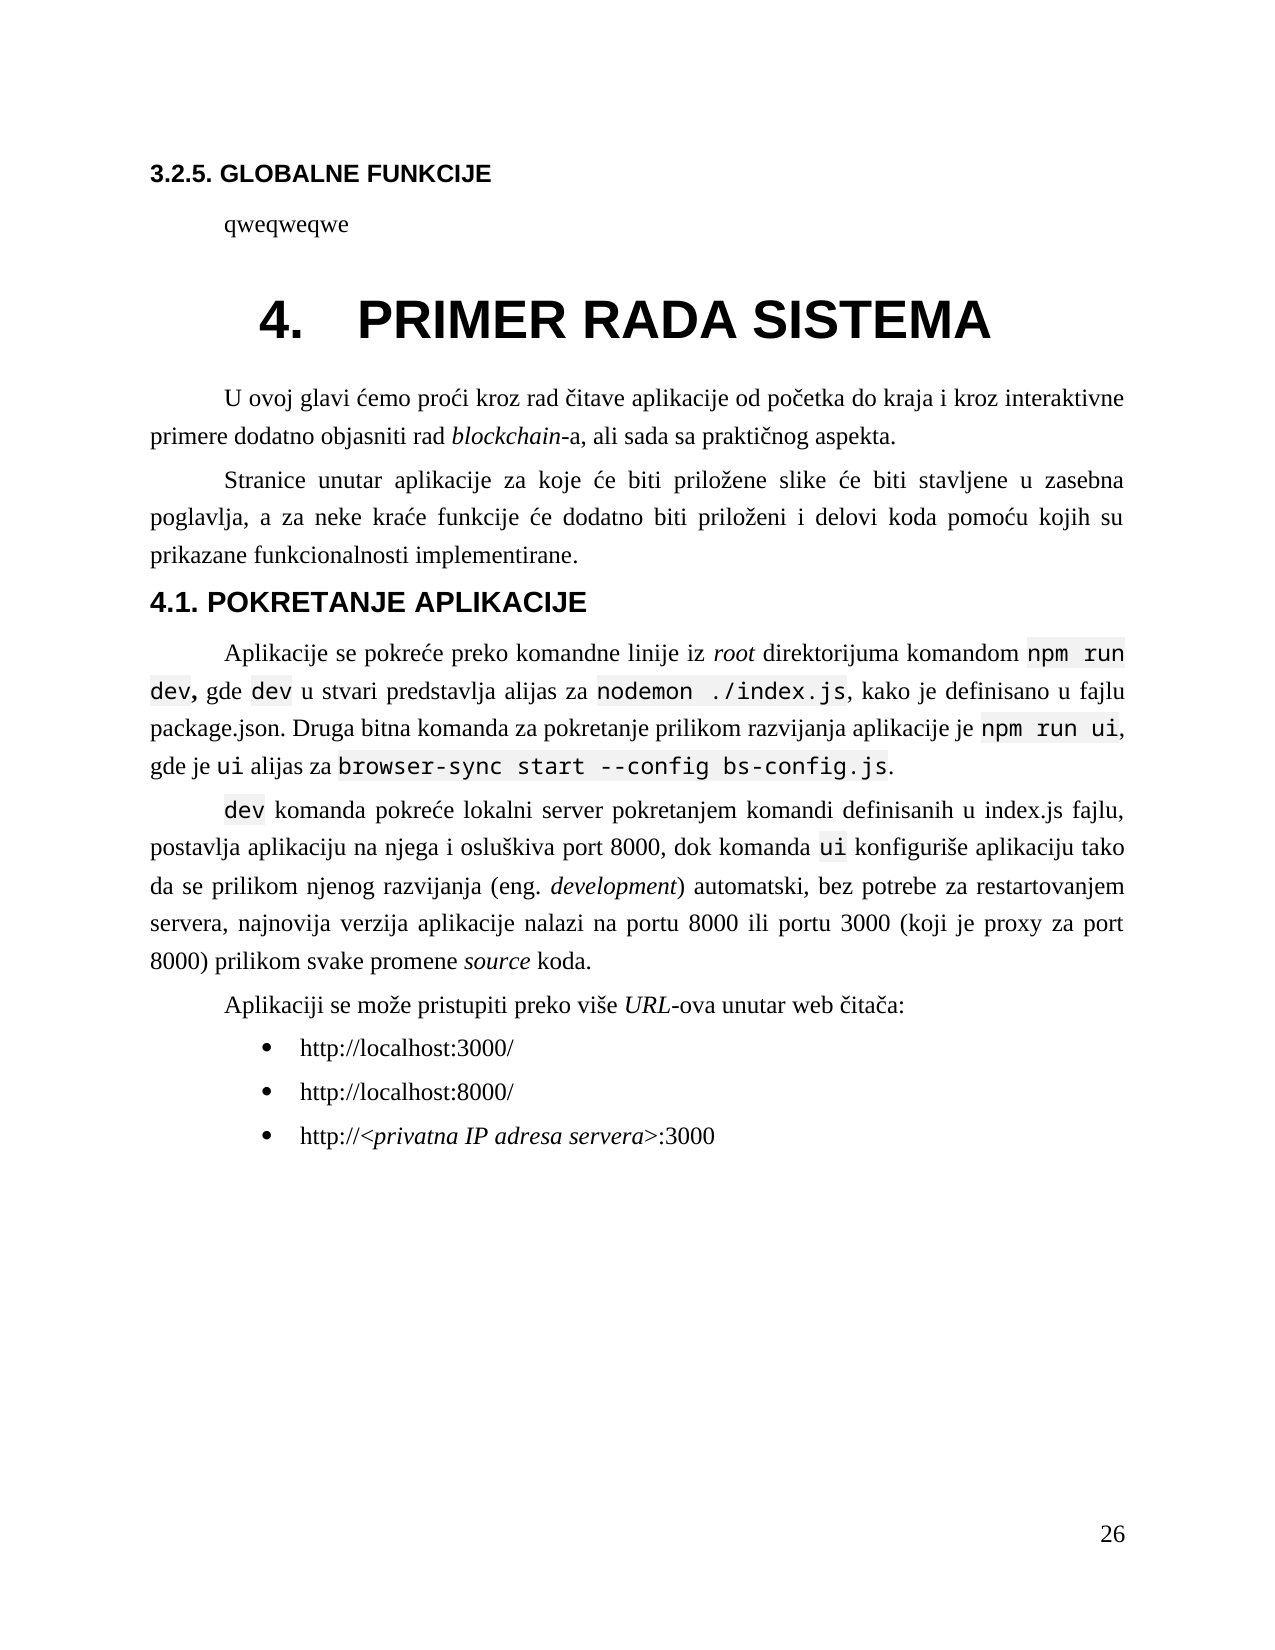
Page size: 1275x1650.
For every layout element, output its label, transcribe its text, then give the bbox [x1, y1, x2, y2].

text Aplikaciji se može pristupiti preko više URL-ova unutar web čitača: [150, 981, 1125, 1018]
text Aplikacije se pokreće preko komandne linije iz root direktorijuma komandom npm run dev, gde dev u stvari predstavlja alijas za nodemon ./index.js, kako je definisano u fajlu package.json. Druga bitna komanda za pokretanje prilikom razvijanja aplikacije je npm run ui, gde je ui alijas za browser-sync start --config bs-config.js. [150, 631, 1125, 781]
text dev komanda pokreće lokalni server pokretanjem komandi definisanih u index.js fajlu, postavlja aplikaciju na njega i osluškiva port 8000, dok komanda ui konfiguriše aplikaciju tako da se prilikom njenog razvijanja (eng. development) automatski, bez potrebe za restartovanjem servera, najnovija verzija aplikacije nalazi na portu 8000 ili portu 3000 (koji je proxy za port 8000) prilikom svake promene source koda. [150, 787, 1125, 975]
text Stranice unutar aplikacije za koje će biti priložene slike će biti stavljene u zasebna poglavlja, a za neke kraće funkcije će dodatno biti priloženi i delovi koda pomoću kojih su prikazane funkcionalnosti implementirane. [150, 456, 1125, 568]
subtitle Globalne Funkcije [150, 150, 1125, 187]
subtitle Primer Rada sistema [150, 287, 1125, 350]
list http://<privatna IP adresa servera>:3000 [262, 1112, 1125, 1150]
subtitle Pokretanje aplikacije [150, 581, 1125, 618]
text qweqweqwe [150, 200, 1125, 237]
list http://localhost:3000/ [262, 1025, 1125, 1062]
list http://localhost:8000/ [262, 1068, 1125, 1106]
text U ovoj glavi ćemo proći kroz rad čitave aplikacije od početka do kraja i kroz interaktivne primere dodatno objasniti rad blockchain-a, ali sada sa praktičnog aspekta. [150, 375, 1125, 450]
